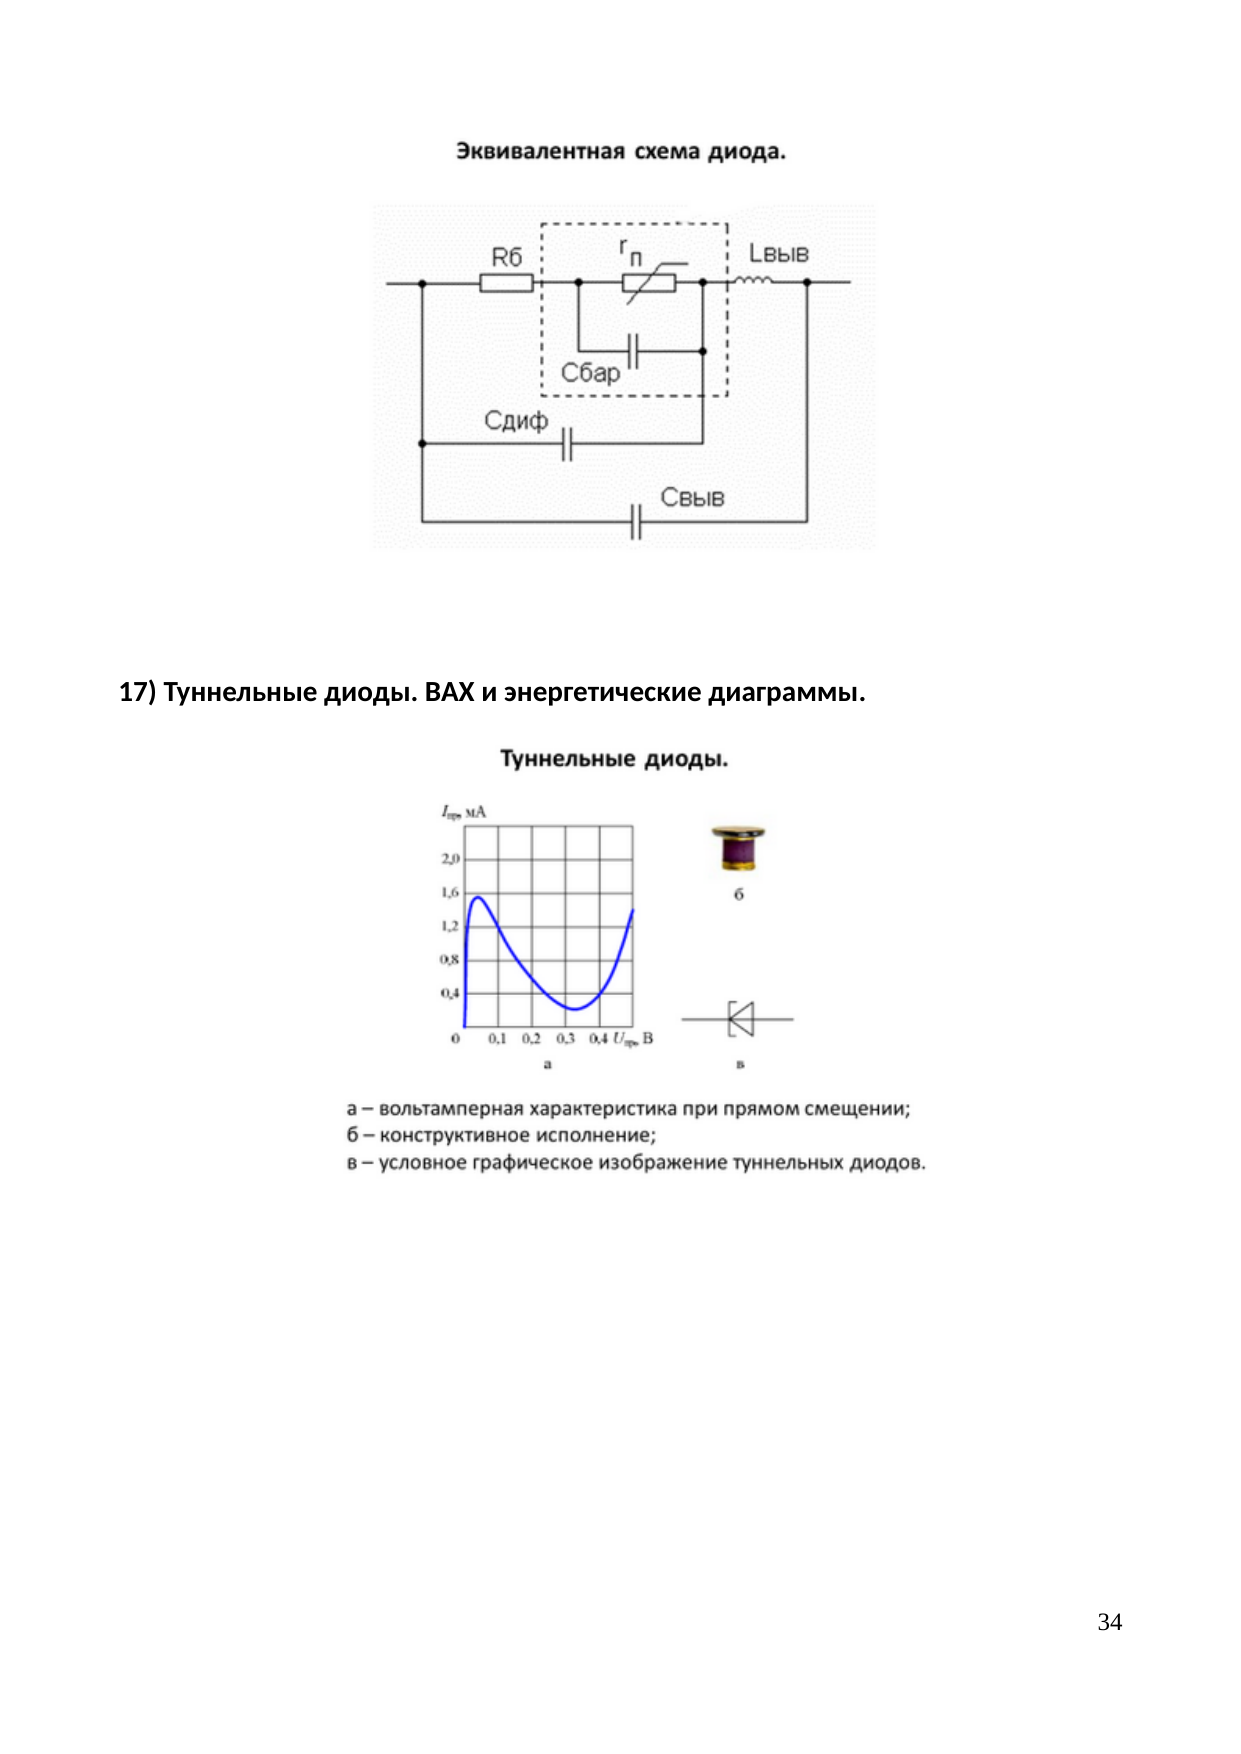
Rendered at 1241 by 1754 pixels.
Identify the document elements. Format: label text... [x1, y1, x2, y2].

subtitle 17) Туннельные диоды. ВАХ и энергетические диаграммы. [118, 673, 1122, 709]
picture [277, 721, 964, 1197]
picture [345, 118, 895, 567]
